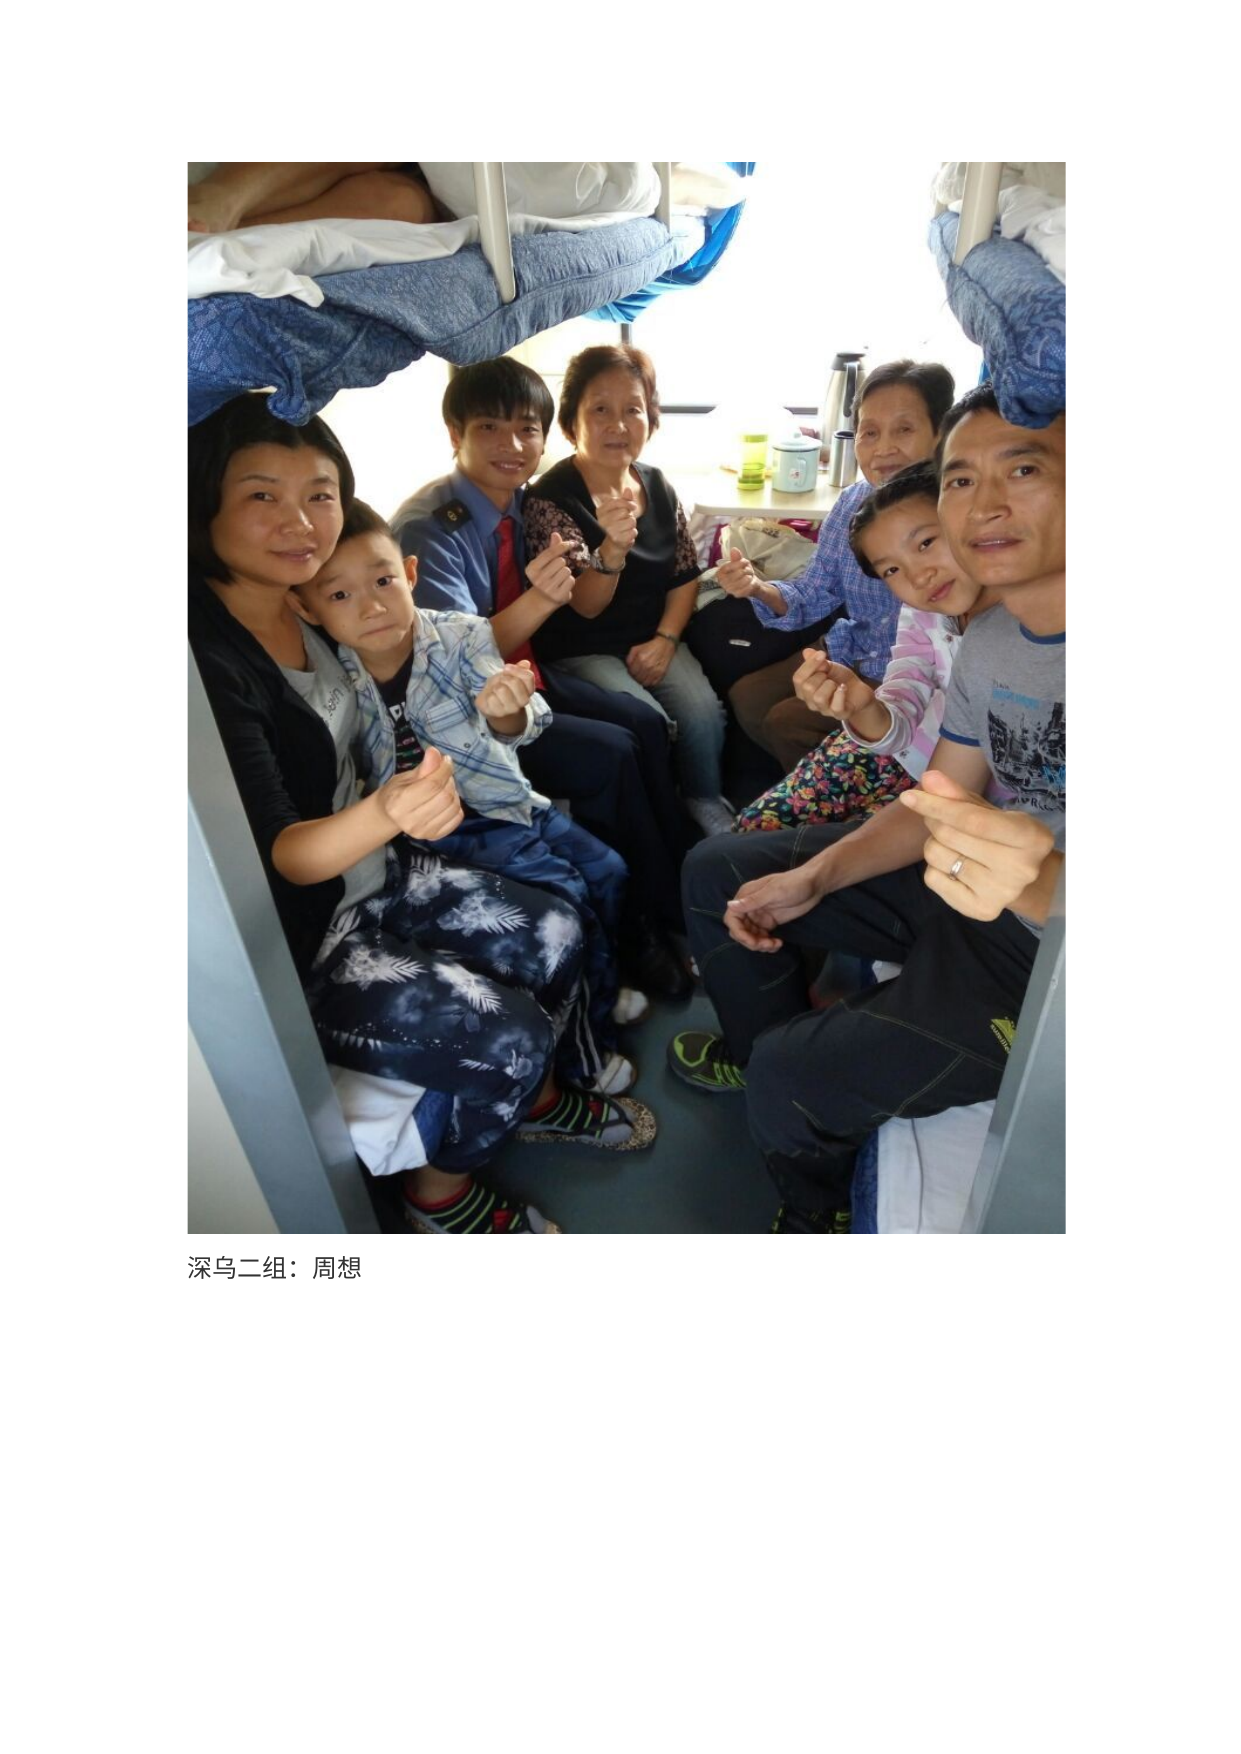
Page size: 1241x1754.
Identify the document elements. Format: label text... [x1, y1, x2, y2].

picture [187, 162, 1066, 1234]
text 深乌二组：周想 [187, 1234, 1053, 1299]
